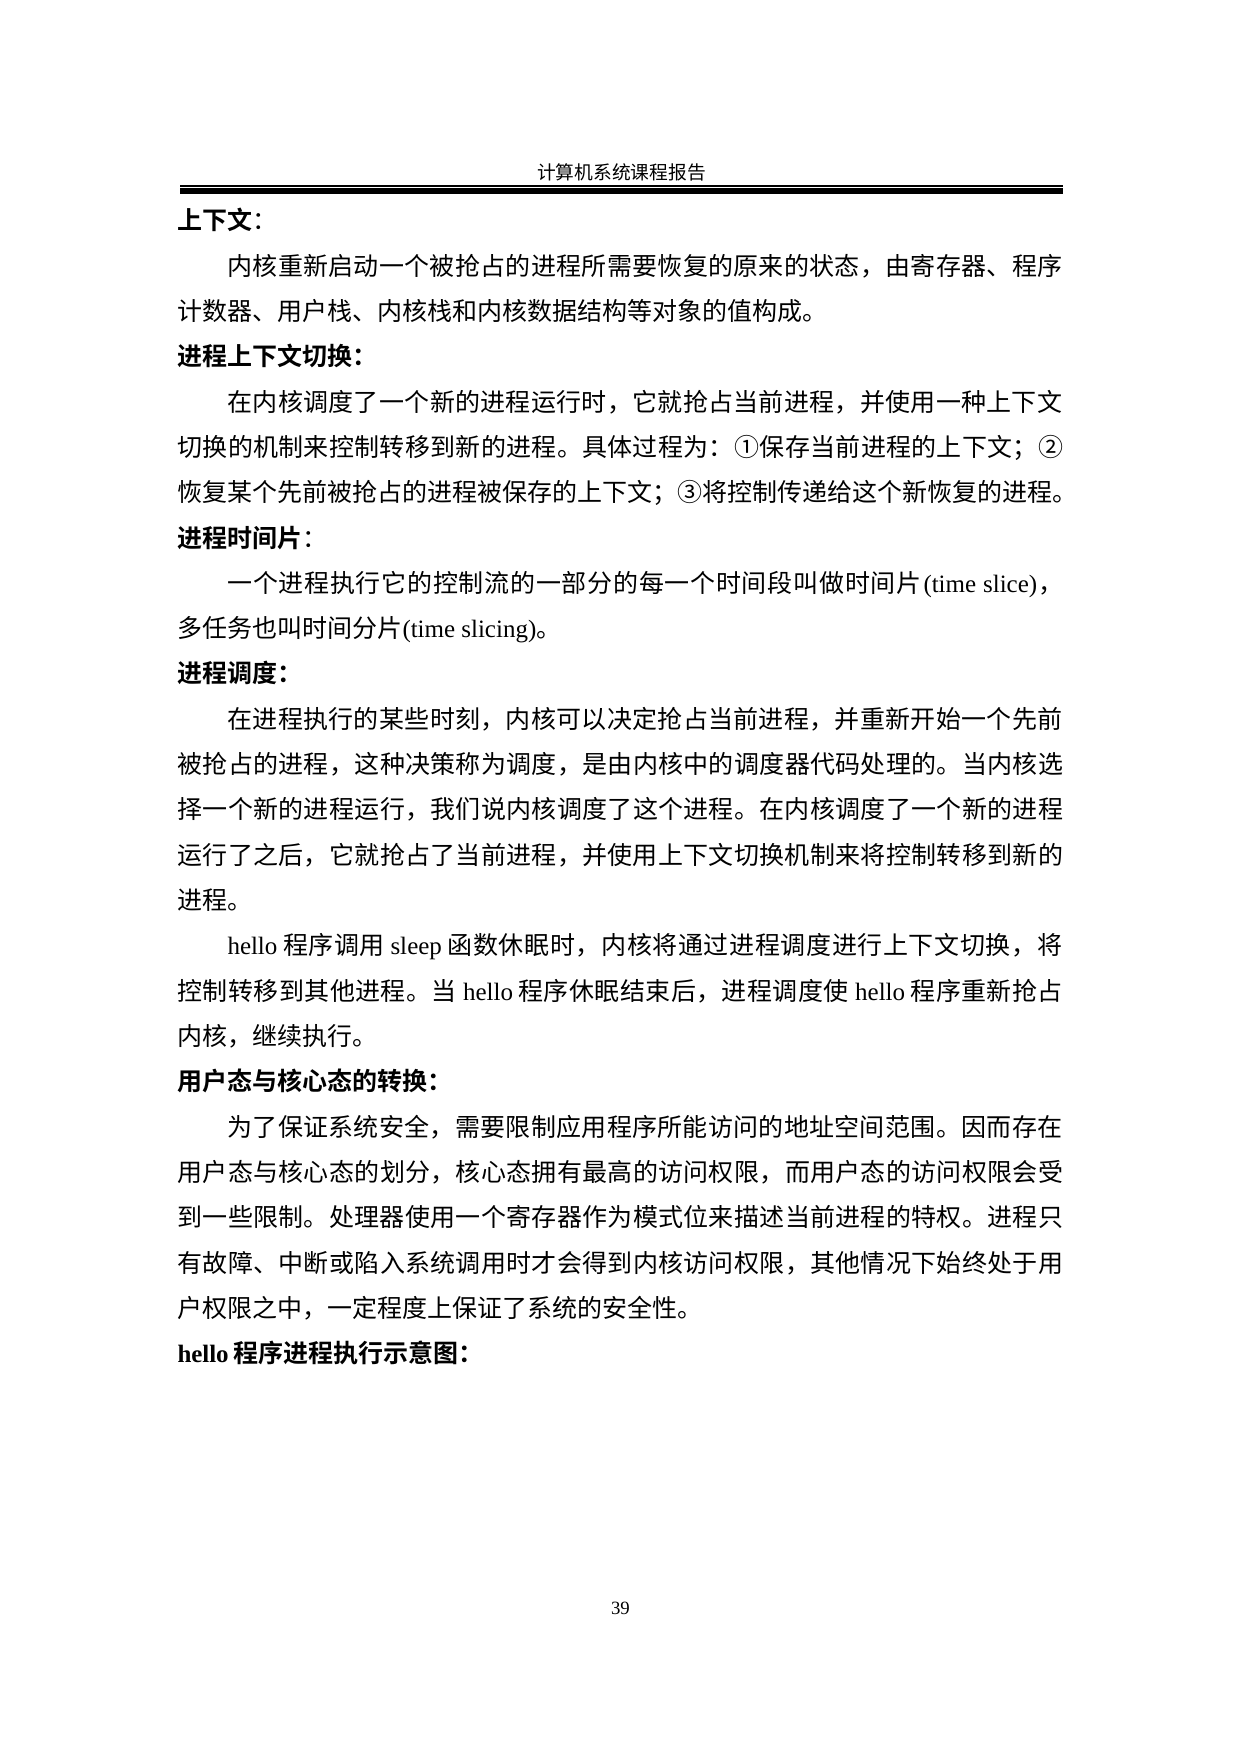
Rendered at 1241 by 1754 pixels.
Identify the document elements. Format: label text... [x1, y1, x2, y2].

text hello程序进程执行示意图： [177, 1334, 1063, 1370]
text 在进程执行的某些时刻，内核可以决定抢占当前进程，并重新开始一个先前被抢占的进程，这种决策称为调度，是由内核中的调度器代码处理的。当内核选择一个新的进程运行，我们说内核调度了这个进程。在内核调度了一个新的进程运行了之后，它就抢占了当前进程，并使用上下文切换机制来将控制转移到新的进程。 [177, 699, 1063, 917]
text 上下文： [177, 201, 1063, 237]
text 进程时间片： [177, 518, 1063, 554]
text 为了保证系统安全，需要限制应用程序所能访问的地址空间范围。因而存在用户态与核心态的划分，核心态拥有最高的访问权限，而用户态的访问权限会受到一些限制。处理器使用一个寄存器作为模式位来描述当前进程的特权。进程只有故障、中断或陷入系统调用时才会得到内核访问权限，其他情况下始终处于用户权限之中，一定程度上保证了系统的安全性。 [177, 1107, 1063, 1324]
text 内核重新启动一个被抢占的进程所需要恢复的原来的状态，由寄存器、程序计数器、用户栈、内核栈和内核数据结构等对象的值构成。 [177, 246, 1063, 328]
text 在内核调度了一个新的进程运行时，它就抢占当前进程，并使用一种上下文切换的机制来控制转移到新的进程。具体过程为：①保存当前进程的上下文；②恢复某个先前被抢占的进程被保存的上下文；③将控制传递给这个新恢复的进程。 [177, 382, 1063, 509]
text 进程上下文切换： [177, 337, 1063, 373]
text hello程序调用sleep函数休眠时，内核将通过进程调度进行上下文切换，将控制转移到其他进程。当hello程序休眠结束后，进程调度使hello程序重新抢占内核，继续执行。 [177, 926, 1063, 1053]
text 用户态与核心态的转换： [177, 1062, 1063, 1098]
text 进程调度： [177, 654, 1063, 690]
text 一个进程执行它的控制流的一部分的每一个时间段叫做时间片(time slice)，多任务也叫时间分片(time slicing)。 [177, 563, 1063, 645]
